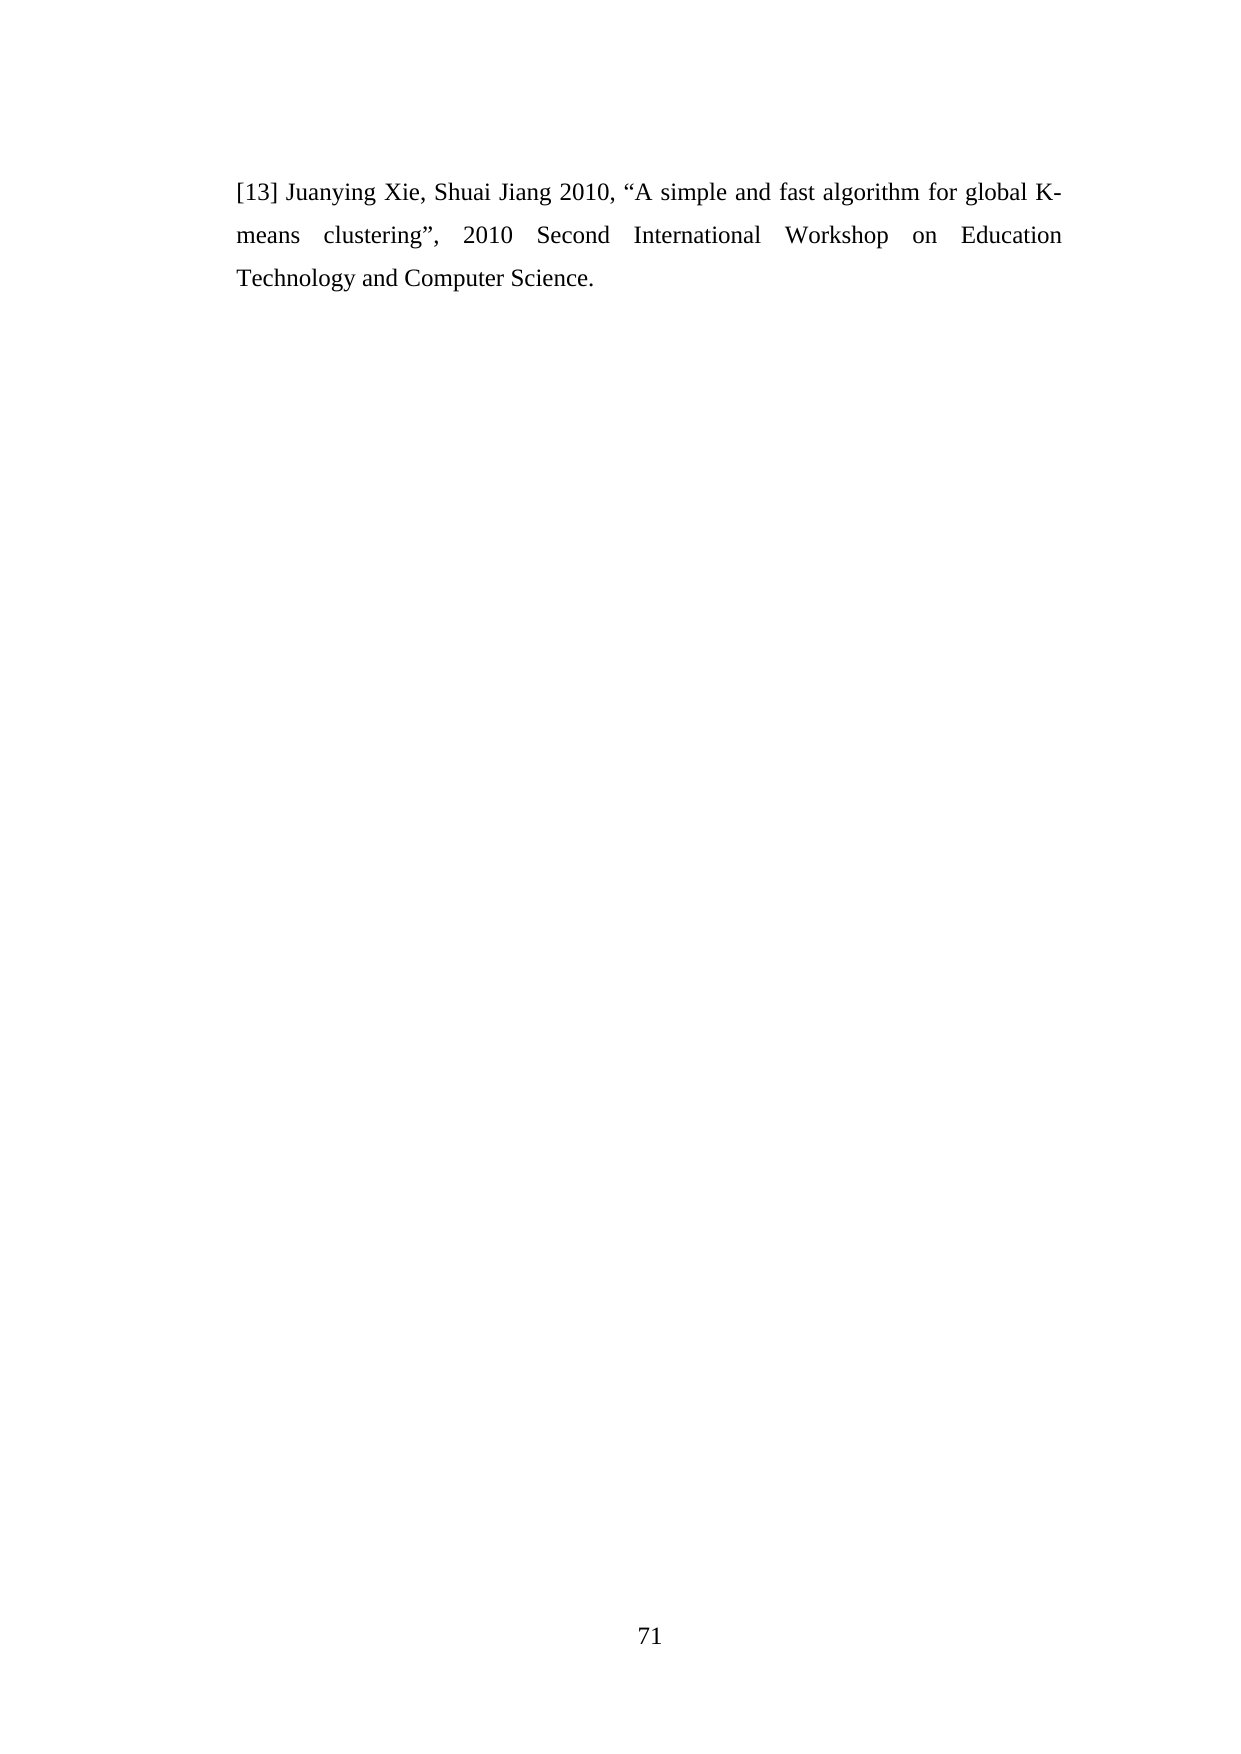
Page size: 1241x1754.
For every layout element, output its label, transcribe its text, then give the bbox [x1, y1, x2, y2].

text [13] Juanying Xie, Shuai Jiang 2010, “A simple and fast algorithm for global K-means clustering”, 2010 Second International Workshop on Education Technology and Computer Science. [236, 177, 1063, 292]
